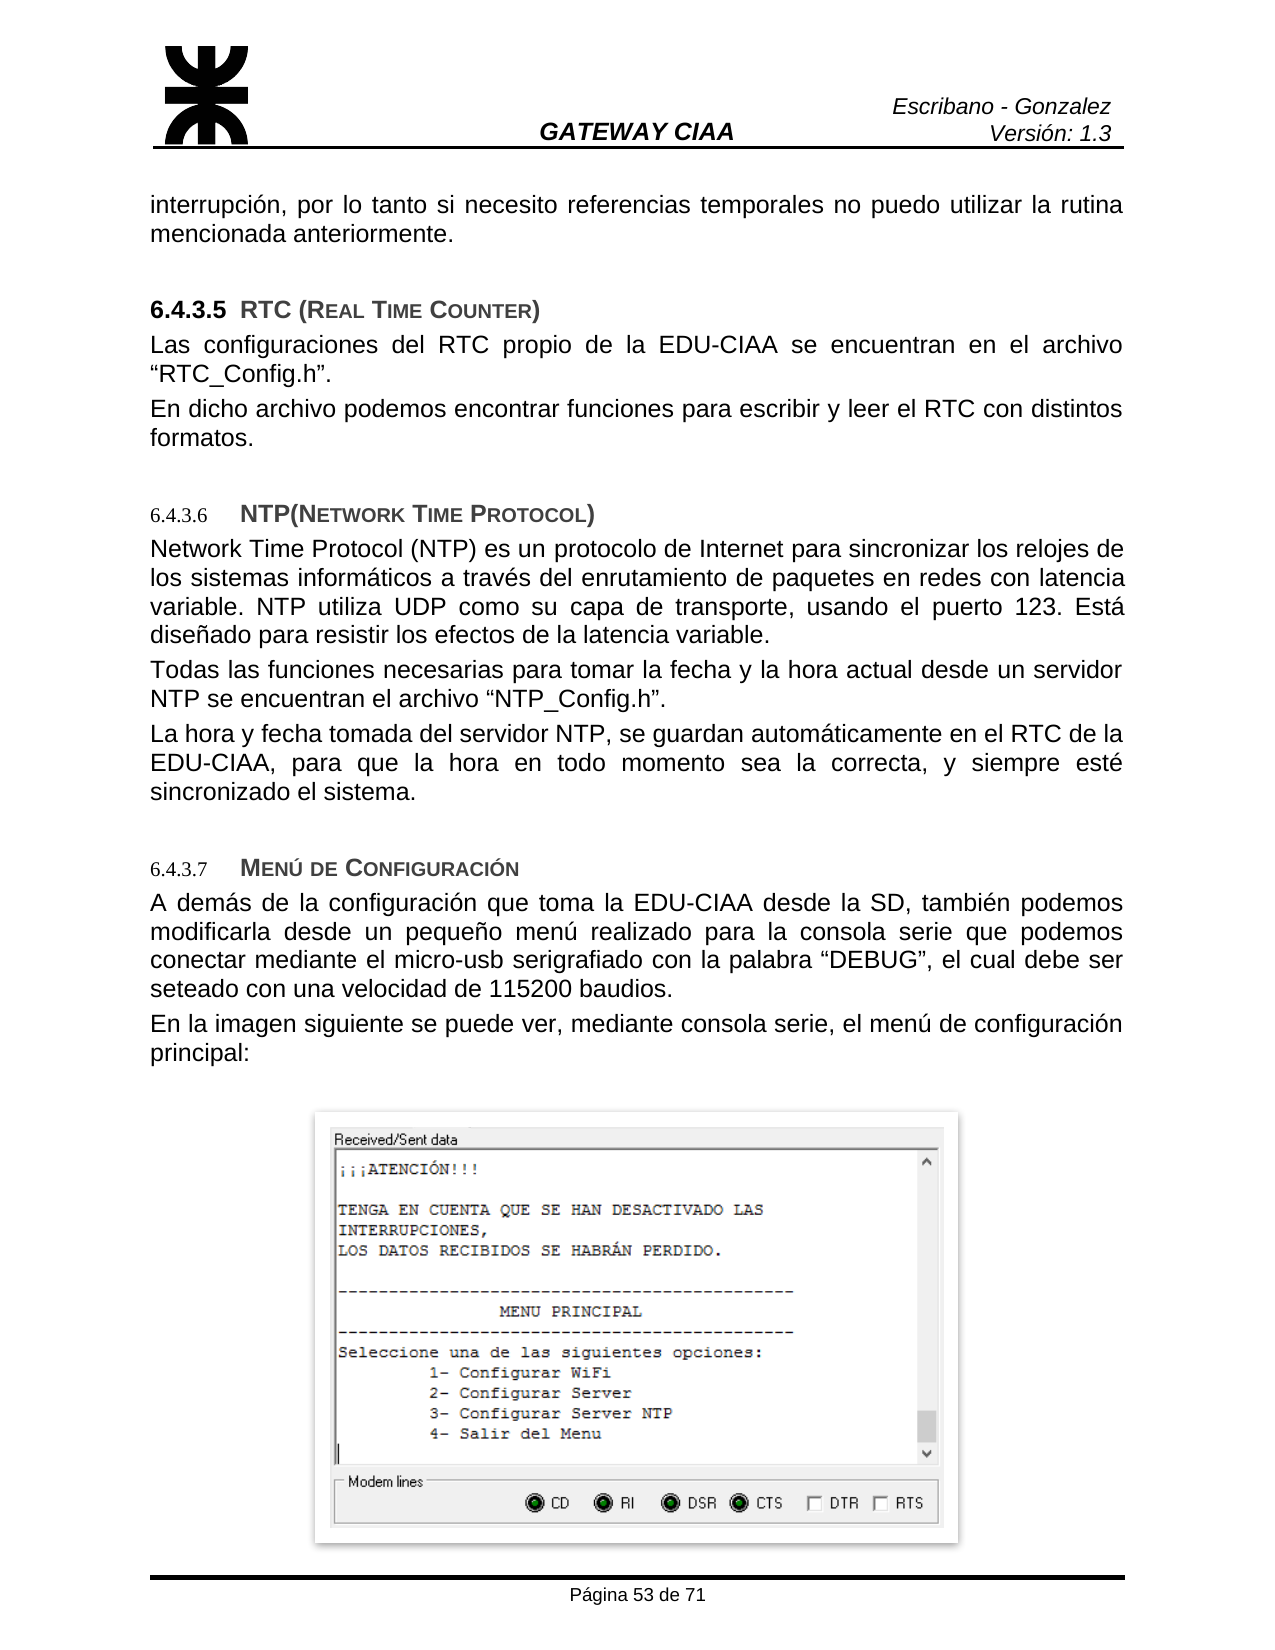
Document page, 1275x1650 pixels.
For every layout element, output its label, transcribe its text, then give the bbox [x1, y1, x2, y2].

picture [330, 1127, 944, 1528]
picture [163, 46, 250, 146]
text En dicho archivo podemos encontrar funciones para escribir y leer el RTC con distintos formatos. [150, 394, 1125, 452]
text A demás de la configuración que toma la EDU-CIAA desde la SD, también podemos modificarla desde un pequeño menú realizado para la consola serie que podemos conectar mediante el micro-usb serigrafiado con la palabra “DEBUG”, el cual debe ser seteado con una velocidad de 115200 baudios. [150, 888, 1125, 1003]
text Las configuraciones del RTC propio de la EDU-CIAA se encuentran en el archivo “RTC_Config.h”. [150, 330, 1125, 388]
text Todas las funciones necesarias para tomar la fecha y la hora actual desde un servidor NTP se encuentran el archivo “NTP_Config.h”. [150, 655, 1125, 713]
text En la imagen siguiente se puede ver, mediante consola serie, el menú de configuración principal: [150, 1009, 1125, 1067]
subtitle Menú de Configuración [150, 853, 1125, 882]
subtitle NTP(Network Time Protocol) [150, 499, 1125, 528]
text Network Time Protocol (NTP) es un protocolo de Internet para sincronizar los relojes de los sistemas informáticos a través del enrutamiento de paquetes en redes con latencia variable. NTP utiliza UDP como su capa de transporte, usando el puerto 123. Está diseñado para resistir los efectos de la latencia variable. [150, 534, 1125, 649]
text La hora y fecha tomada del servidor NTP, se guardan automáticamente en el RTC de la EDU-CIAA, para que la hora en todo momento sea la correcta, y siempre esté sincronizado el sistema. [150, 719, 1125, 805]
subtitle RTC (Real Time Counter) [150, 295, 1125, 324]
